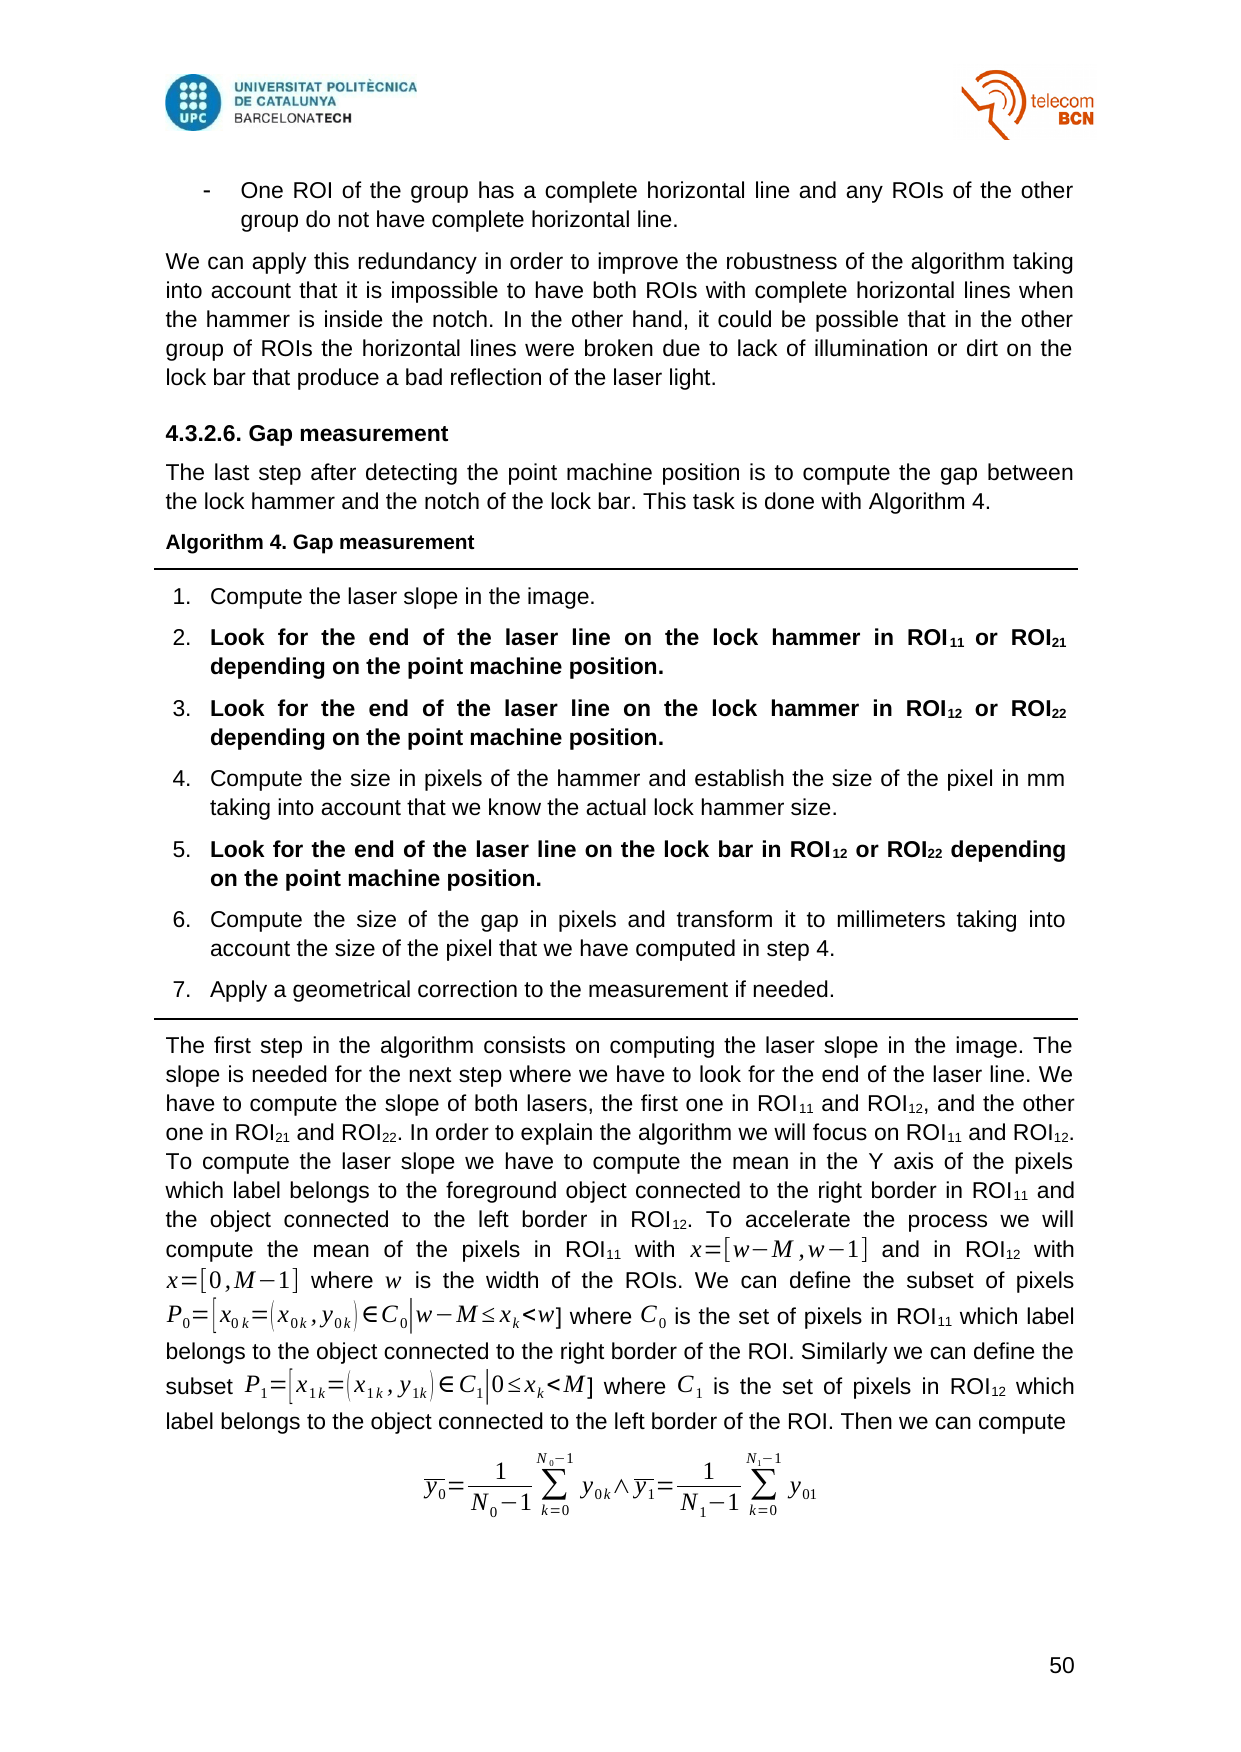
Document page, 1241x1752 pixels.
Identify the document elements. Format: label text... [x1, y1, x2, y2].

subtitle Gap measurement [165, 417, 1075, 447]
table_header Compute the laser slope in the image. Look for the end of the laser line on the lock hammer in ROI11 or ROI21 depending on the point machine position. Look for the end of the laser line on the lock hammer in ROI12 or ROI22 depending on the point machine position. Compute the size in pixels of the hammer and establish the size of the pixel in mm taking into account that we know the actual lock hammer size. Look for the end of the laser line on the lock bar in ROI12 or ROI22 depending on the point machine position. Compute the size of the gap in pixels and transform it to millimeters taking into account the size of the pixel that we have computed in step 4. Apply a geometrical correction to the measurement if needed. [154, 570, 1078, 1018]
list One ROI of the group has a complete horizontal line and any ROIs of the other group do not have complete horizontal line. [203, 177, 1075, 232]
text The first step in the algorithm consists on computing the laser slope in the image. The slope is needed for the next step where we have to look for the end of the laser line. We have to compute the slope of both lasers, the first one in ROI11 and ROI12, and the other one in ROI21 and ROI22. In order to explain the algorithm we will focus on ROI11 and ROI12. To compute the laser slope we have to compute the mean in the Y axis of the pixels which label belongs to the foreground object connected to the right border in ROI11 and the object connected to the left border in ROI12. To accelerate the process we will compute the mean of the pixels in ROI11 with and in ROI12 with where is the width of the ROIs. We can define the subset of pixels ] where is the set of pixels in ROI11 which label belongs to the object connected to the right border of the ROI. Similarly we can define the subset ] where is the set of pixels in ROI12 which label belongs to the object connected to the left border of the ROI. Then we can compute [165, 1032, 1075, 1434]
picture [165, 74, 417, 131]
text We can apply this redundancy in order to improve the robustness of the algorithm taking into account that it is impossible to have both ROIs with complete horizontal lines when the hammer is inside the notch. In the other hand, it could be possible that in the other group of ROIs the horizontal lines were broken due to lack of illumination or dirt on the lock bar that produce a bad reflection of the laser light. [165, 248, 1075, 390]
picture [952, 64, 1097, 140]
text The last step after detecting the point machine position is to compute the gap between the lock hammer and the notch of the lock bar. This task is done with Algorithm 4. [165, 459, 1075, 514]
